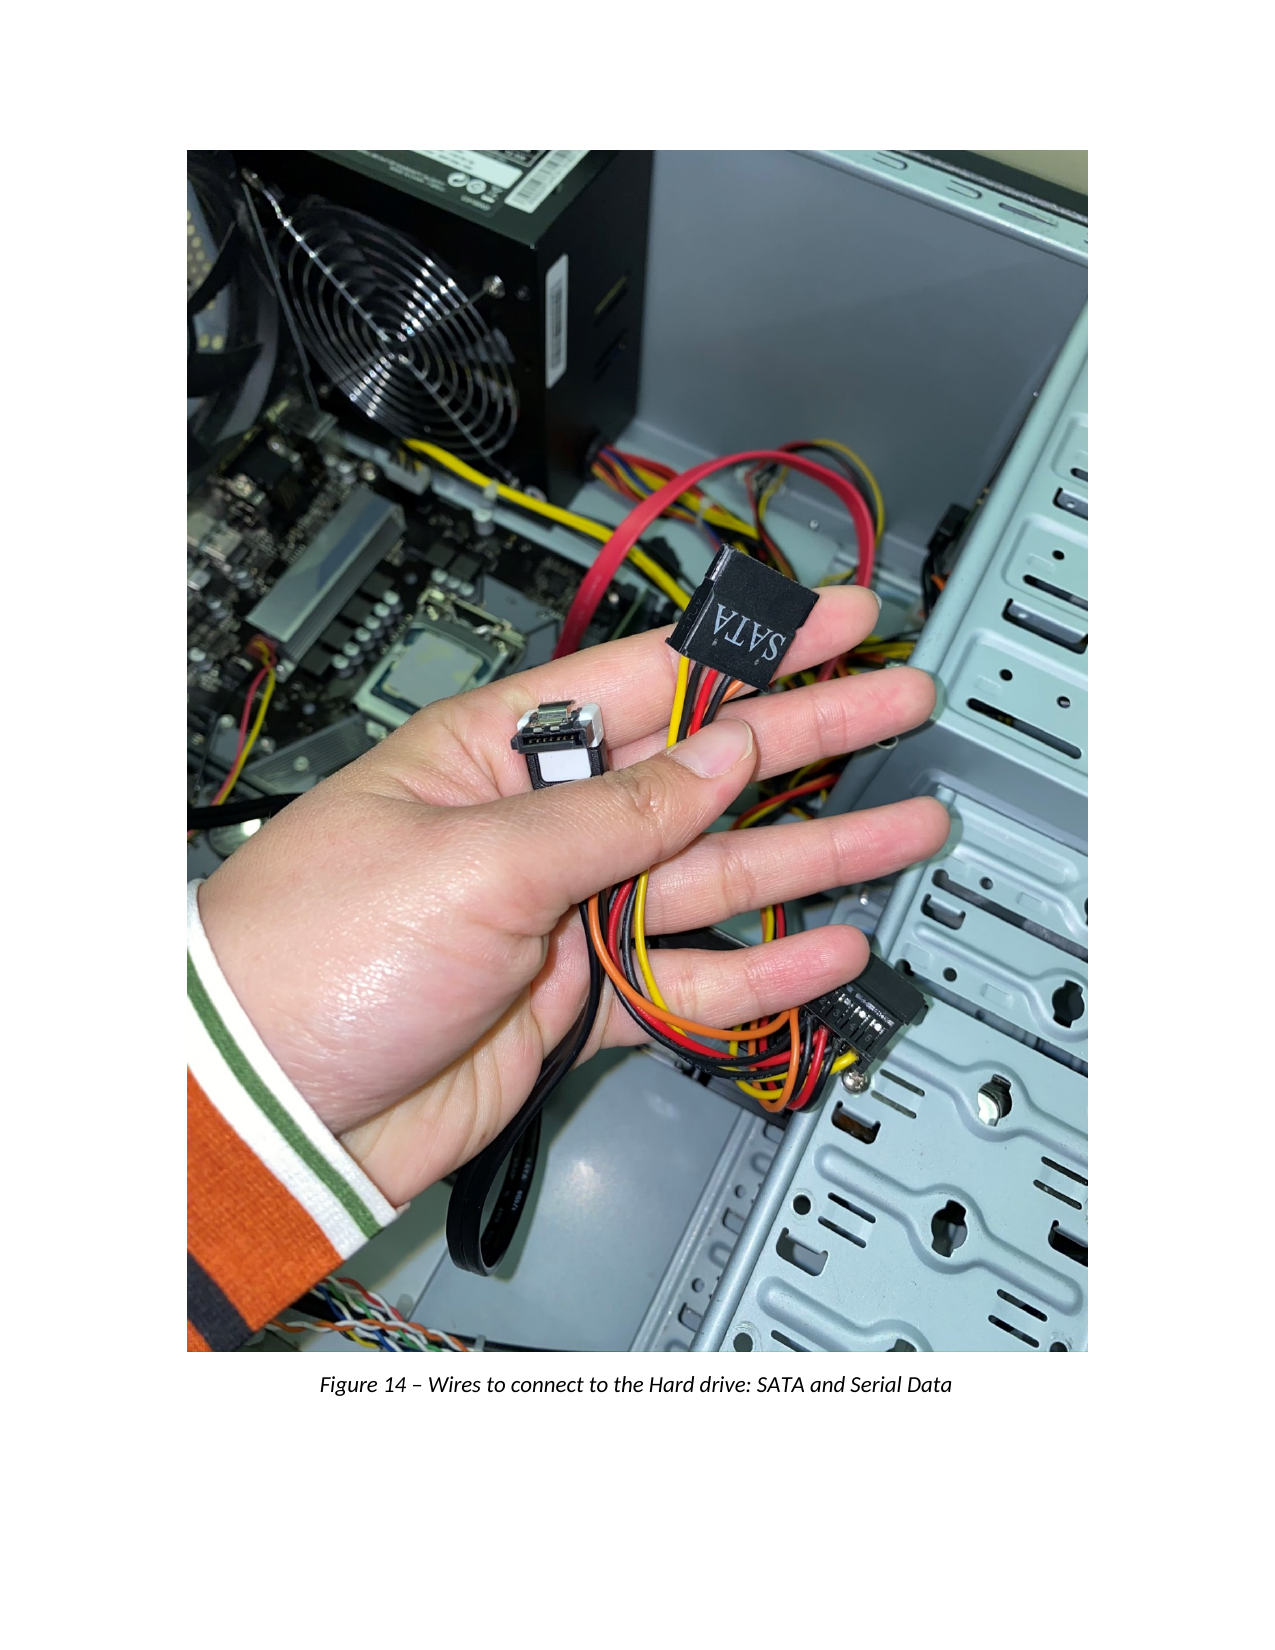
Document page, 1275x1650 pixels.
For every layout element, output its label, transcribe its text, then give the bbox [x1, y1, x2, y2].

picture [187, 150, 1088, 1352]
text Figure 14 – Wires to connect to the Hard drive: SATA and Serial Data [150, 1370, 1125, 1398]
